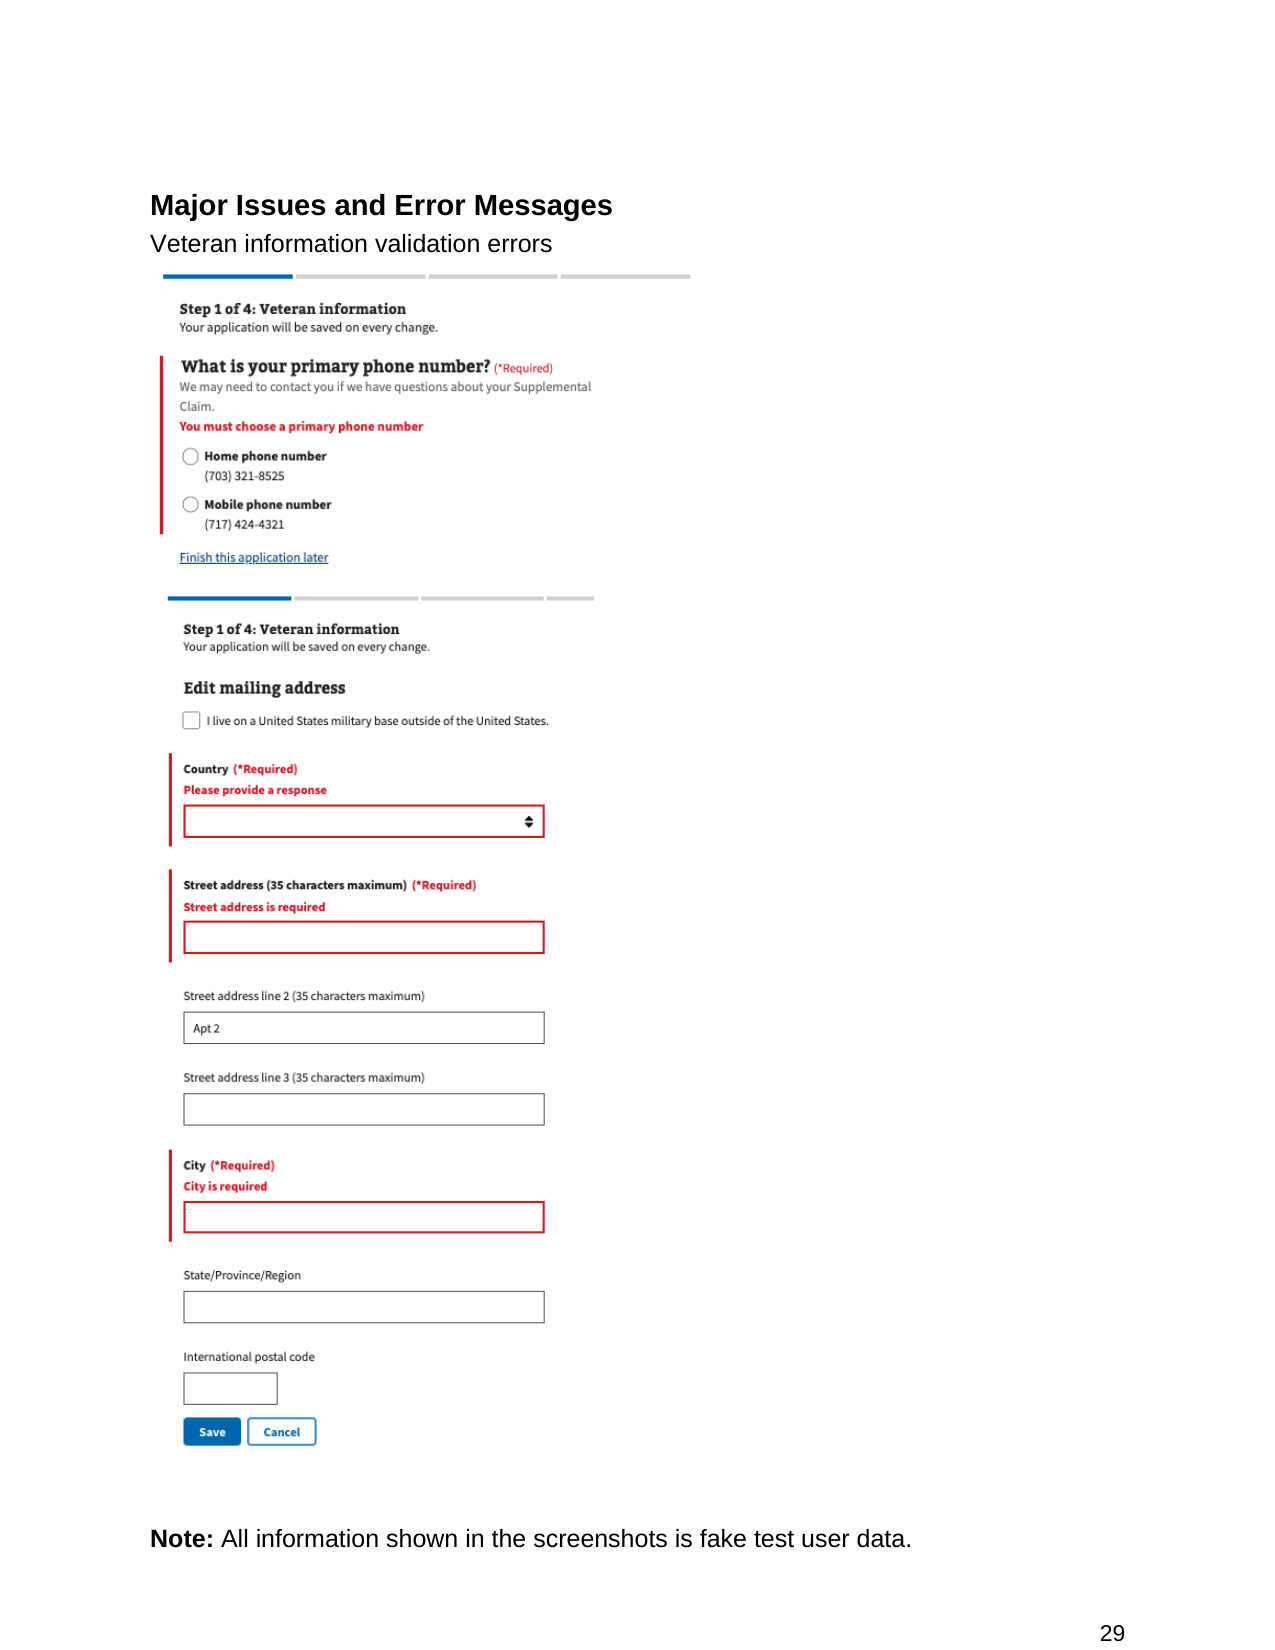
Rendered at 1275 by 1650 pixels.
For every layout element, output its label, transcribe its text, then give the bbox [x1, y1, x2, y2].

subtitle Major Issues and Error Messages [150, 187, 1125, 221]
picture [150, 270, 697, 575]
text Veteran information validation errors [150, 229, 1125, 258]
picture [150, 587, 595, 1453]
